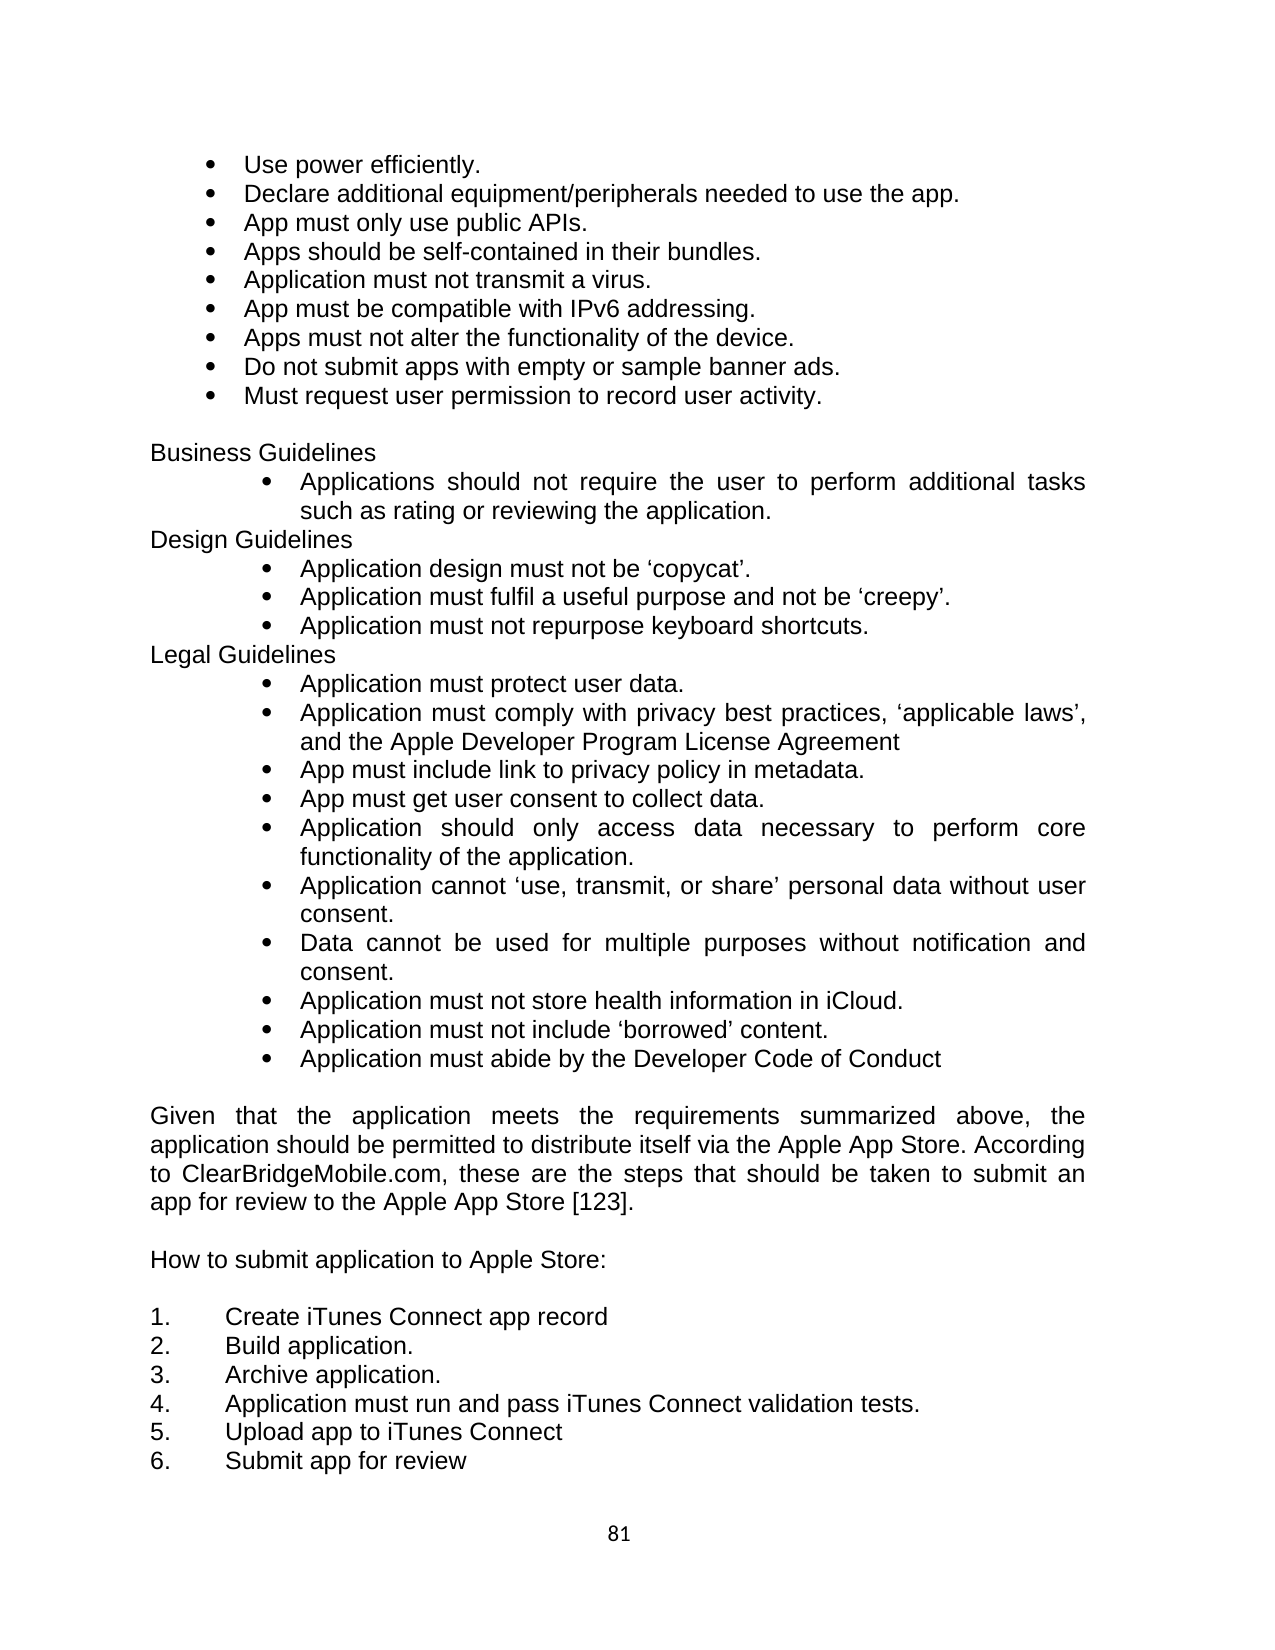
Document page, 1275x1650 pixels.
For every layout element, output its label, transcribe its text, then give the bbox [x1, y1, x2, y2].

list Application must comply with privacy best practices, ‘applicable laws’, and the Apple Developer Program License Agreement [262, 698, 1087, 755]
list Application must fulfil a useful purpose and not be ‘creepy’. [262, 582, 1087, 611]
list Application should only access data necessary to perform core functionality of the application. [262, 813, 1087, 871]
list Application cannot ‘use, transmit, or share’ personal data without user consent. [262, 871, 1087, 928]
list App must only use public APIs. [206, 208, 1087, 237]
list Archive application. [150, 1360, 1087, 1389]
list Application must not include ‘borrowed’ content. [262, 1015, 1087, 1043]
list Declare additional equipment/peripherals needed to use the app. [206, 179, 1087, 208]
list Apps must not alter the functionality of the device. [206, 323, 1087, 352]
text Given that the application meets the requirements summarized above, the application should be permitted to distribute itself via the Apple App Store. According to ClearBridgeMobile.com, these are the steps that should be taken to submit an app for review to the Apple App Store [123]. [150, 1101, 1087, 1216]
list Application must abide by the Developer Code of Conduct [262, 1043, 1087, 1072]
list Application must not transmit a virus. [206, 265, 1087, 294]
list App must be compatible with IPv6 addressing. [206, 294, 1087, 323]
list Apps should be self-contained in their bundles. [206, 237, 1087, 265]
list Build application. [150, 1331, 1087, 1360]
list Submit app for review [150, 1446, 1087, 1475]
list Application design must not be ‘copycat’. [262, 553, 1087, 582]
list App must get user consent to collect data. [262, 784, 1087, 813]
text How to submit application to Apple Store: [150, 1245, 1087, 1274]
list Do not submit apps with empty or sample banner ads. [206, 352, 1087, 381]
list Applications should not require the user to perform additional tasks such as rating or reviewing the application. [262, 467, 1087, 525]
text Design Guidelines [150, 525, 1087, 553]
list Application must not store health information in iCloud. [262, 986, 1087, 1015]
list Create iTunes Connect app record [150, 1302, 1087, 1331]
list Must request user permission to record user activity. [206, 381, 1087, 410]
list Application must protect user data. [262, 669, 1087, 698]
text Business Guidelines [150, 438, 1087, 467]
list Data cannot be used for multiple purposes without notification and consent. [262, 928, 1087, 986]
list Application must not repurpose keyboard shortcuts. [262, 611, 1087, 640]
list Application must run and pass iTunes Connect validation tests. [150, 1389, 1087, 1417]
list Upload app to iTunes Connect [150, 1417, 1087, 1446]
list App must include link to privacy policy in metadata. [262, 755, 1087, 784]
list Use power efficiently. [206, 150, 1087, 179]
text Legal Guidelines [150, 640, 1087, 669]
